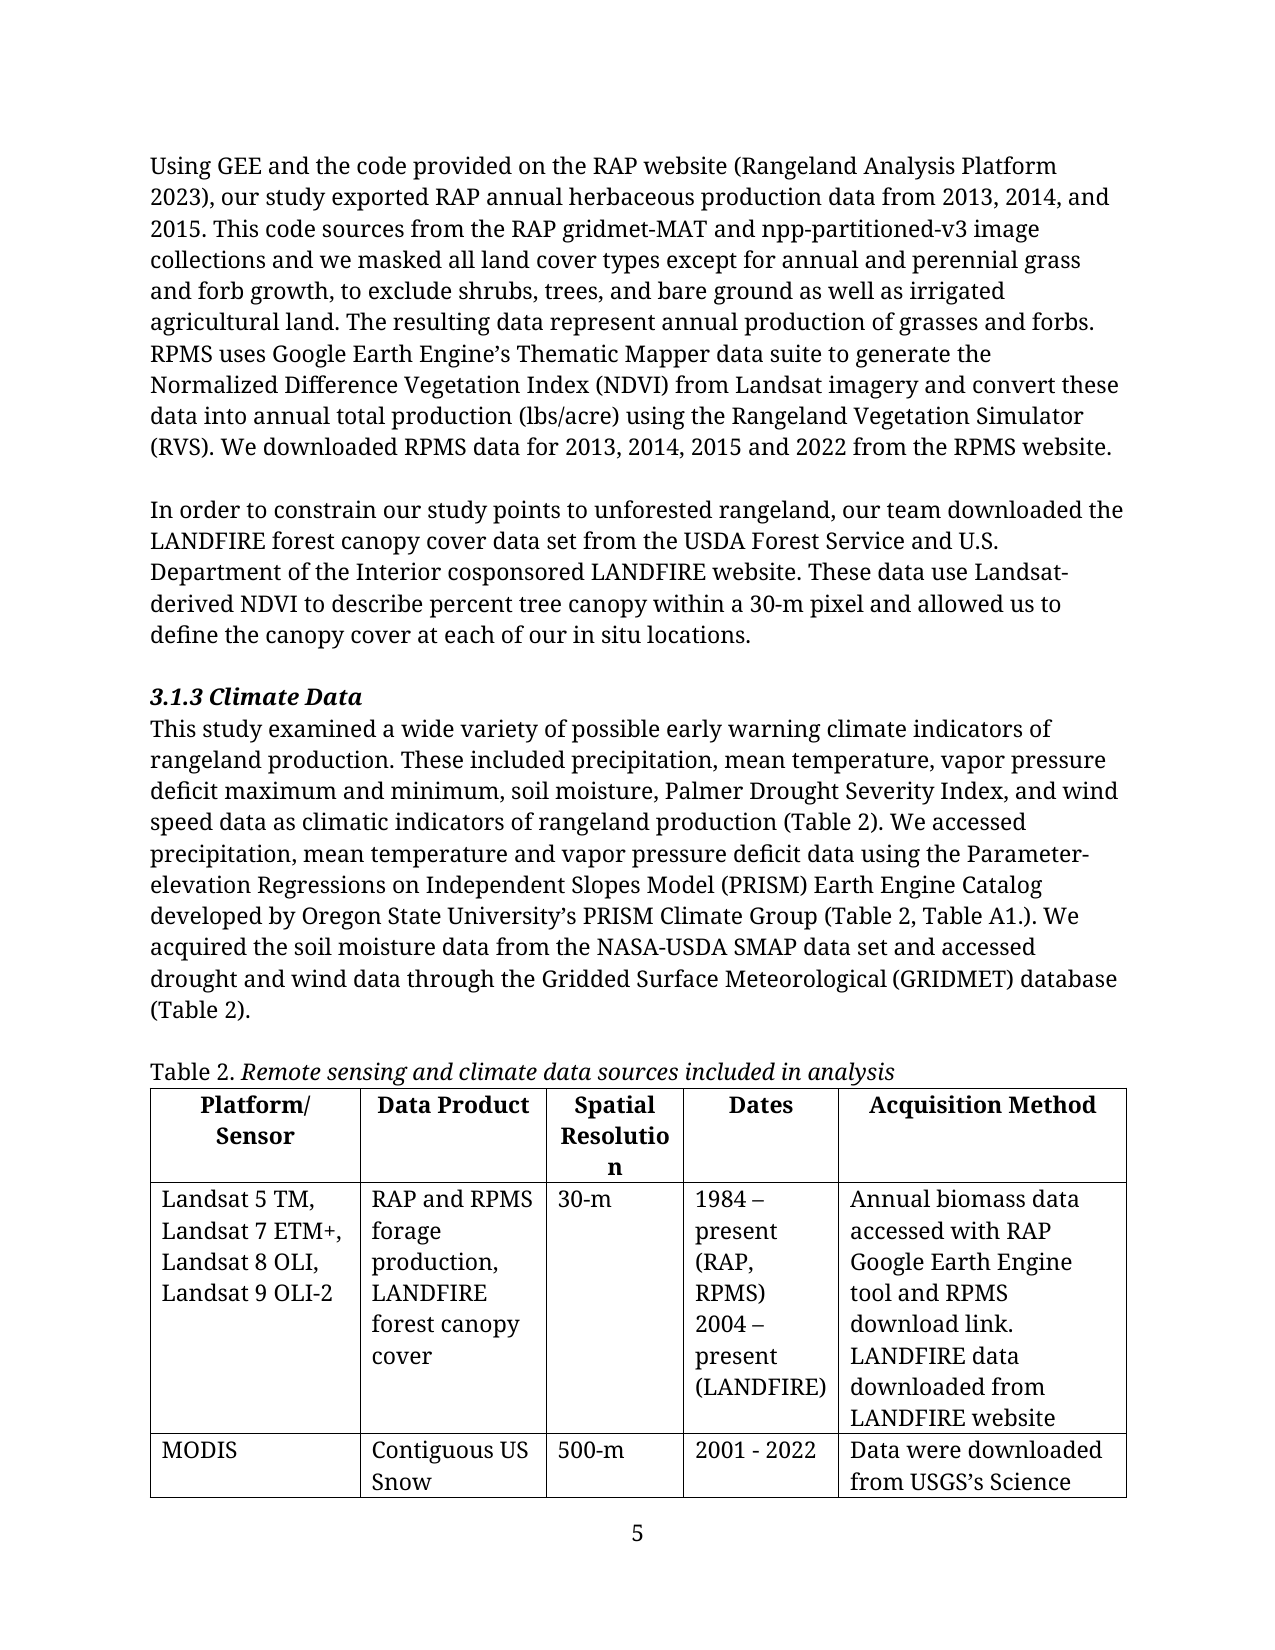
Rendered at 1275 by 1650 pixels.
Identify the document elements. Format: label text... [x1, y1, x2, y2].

table_cell RAP and RPMS forage production, LANDFIRE forest canopy cover [361, 1183, 546, 1433]
text 3.1.3 Climate Data [150, 681, 1125, 712]
table_header Data Product [361, 1089, 546, 1182]
table_cell Landsat 5 TM, Landsat 7 ETM+, Landsat 8 OLI, Landsat 9 OLI-2 [151, 1183, 360, 1433]
table_header Acquisition Method [839, 1089, 1126, 1182]
table_cell 2001 - 2022 [684, 1434, 838, 1497]
table_cell 30-m [547, 1183, 683, 1433]
text This study examined a wide variety of possible early warning climate indicators of rangeland production. These included precipitation, mean temperature, vapor pressure deficit maximum and minimum, soil moisture, Palmer Drought Severity Index, and wind speed data as climatic indicators of rangeland production (Table 2). We accessed precipitation, mean temperature and vapor pressure deficit data using the Parameter-elevation Regressions on Independent Slopes Model (PRISM) Earth Engine Catalog developed by Oregon State University’s PRISM Climate Group (Table 2, Table A1.). We acquired the soil moisture data from the NASA-USDA SMAP data set and accessed drought and wind data through the Gridded Surface Meteorological (GRIDMET) database (Table 2). [150, 712, 1125, 1025]
table_header Dates [684, 1089, 838, 1182]
table_header Platform/Sensor [151, 1089, 360, 1182]
table_cell Annual biomass data accessed with RAP Google Earth Engine tool and RPMS download link. LANDFIRE data downloaded from LANDFIRE website [839, 1183, 1126, 1433]
table_cell MODIS [151, 1434, 360, 1497]
text Table 2. Remote sensing and climate data sources included in analysis [150, 1056, 1125, 1087]
text In order to constrain our study points to unforested rangeland, our team downloaded the LANDFIRE forest canopy cover data set from the USDA Forest Service and U.S. Department of the Interior cosponsored LANDFIRE website. These data use Landsat-derived NDVI to describe percent tree canopy within a 30-m pixel and allowed us to define the canopy cover at each of our in situ locations. [150, 494, 1125, 650]
table_cell 1984 – present (RAP, RPMS) 2004 – present (LANDFIRE) [684, 1183, 838, 1433]
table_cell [839, 1434, 1126, 1497]
table_header Spatial Resolution [547, 1089, 683, 1182]
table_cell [361, 1434, 546, 1497]
table_cell 500-m [547, 1434, 683, 1497]
text Using GEE and the code provided on the RAP website (Rangeland Analysis Platform 2023), our study exported RAP annual herbaceous production data from 2013, 2014, and 2015. This code sources from the RAP gridmet-MAT and npp-partitioned-v3 image collections and we masked all land cover types except for annual and perennial grass and forb growth, to exclude shrubs, trees, and bare ground as well as irrigated agricultural land. The resulting data represent annual production of grasses and forbs. RPMS uses Google Earth Engine’s Thematic Mapper data suite to generate the Normalized Difference Vegetation Index (NDVI) from Landsat imagery and convert these data into annual total production (lbs/acre) using the Rangeland Vegetation Simulator (RVS). We downloaded RPMS data for 2013, 2014, 2015 and 2022 from the RPMS website. [150, 150, 1125, 462]
